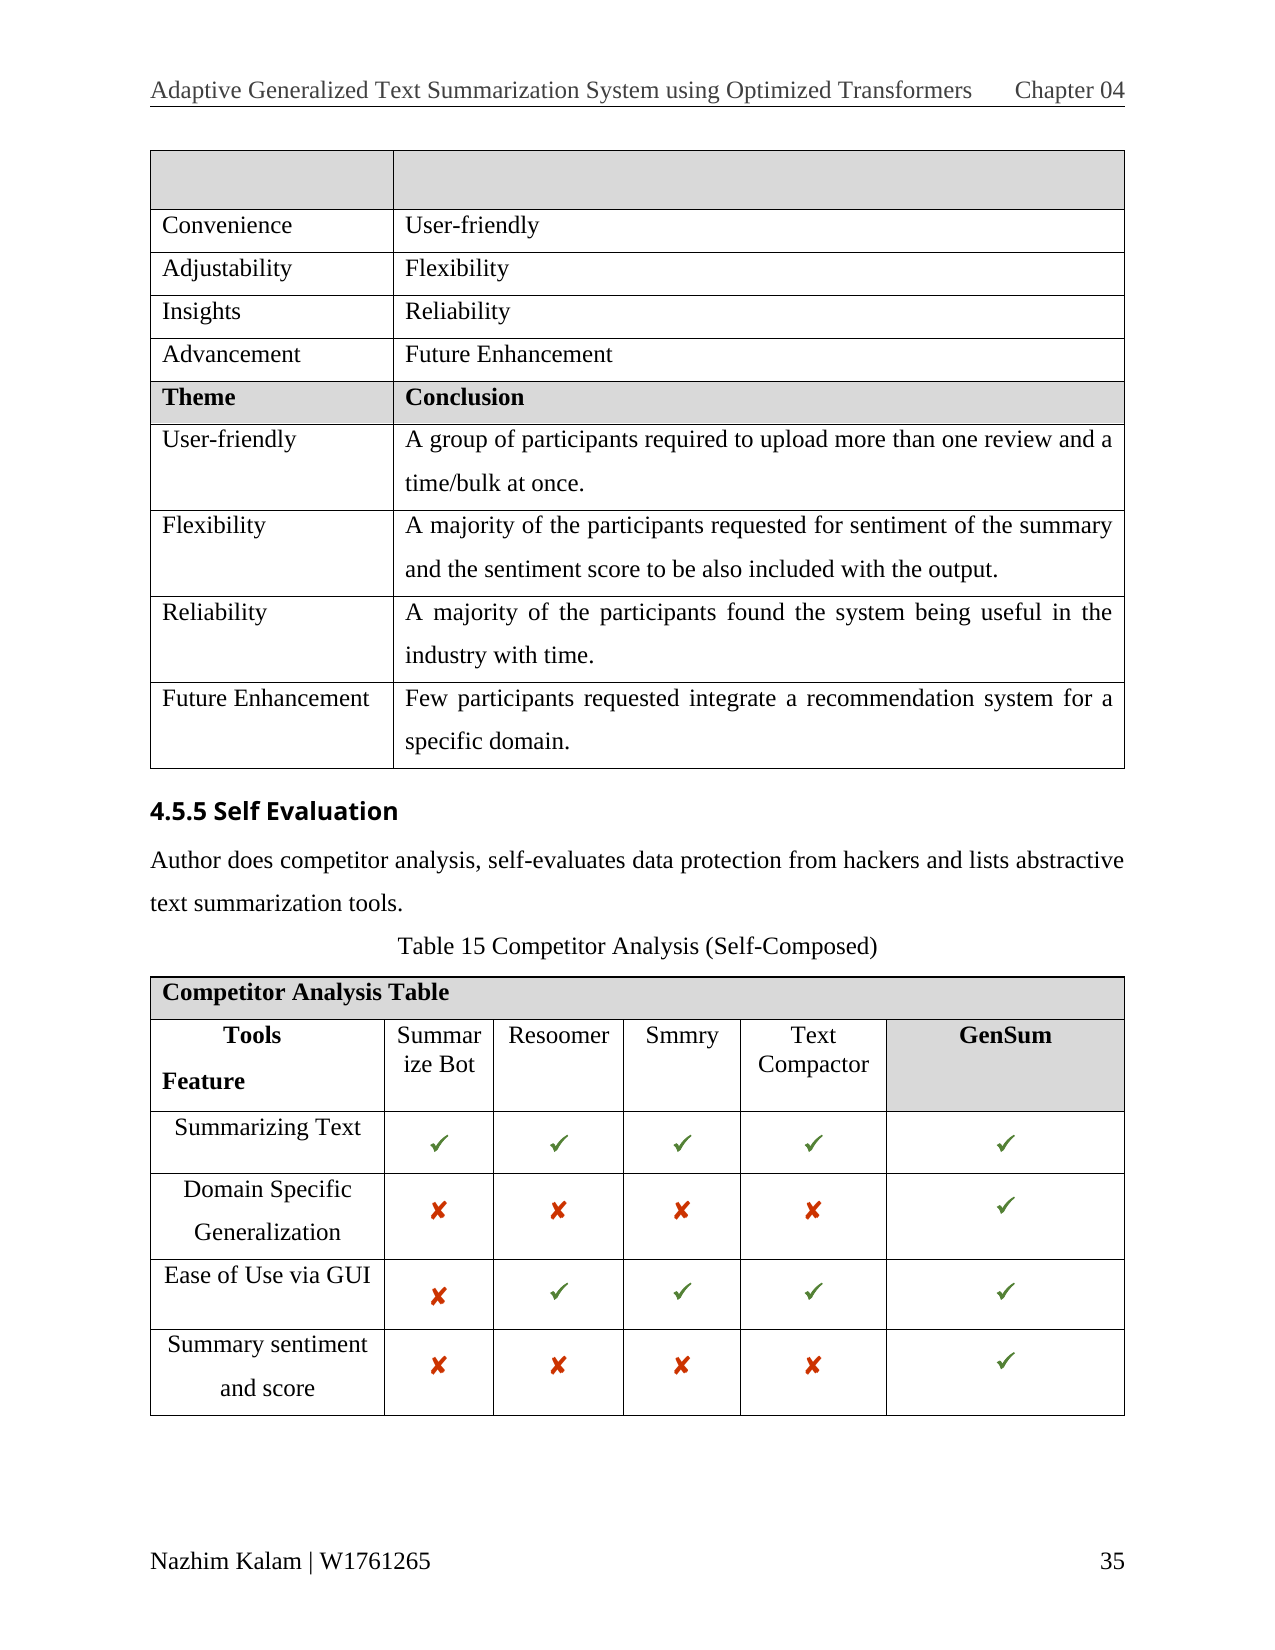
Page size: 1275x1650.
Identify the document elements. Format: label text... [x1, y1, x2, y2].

table_cell [741, 1174, 886, 1259]
table_cell Resoomer [494, 1020, 623, 1111]
table_header Code [151, 151, 393, 209]
table_cell Summarizing Text [151, 1112, 384, 1173]
table_cell Tools Feature [151, 1020, 384, 1111]
table_cell Reliability [394, 296, 1124, 338]
table_cell [494, 1260, 623, 1328]
table_cell [741, 1112, 886, 1173]
table_cell [887, 1260, 1124, 1328]
table_cell Flexibility [394, 253, 1124, 295]
table_header Theme [394, 151, 1124, 209]
table_cell [385, 1174, 493, 1259]
table_cell [385, 1112, 493, 1173]
table_cell A majority of the participants requested for sentiment of the summary and the sentiment score to be also included with the output. [394, 511, 1124, 596]
table_header Competitor Analysis Table [151, 978, 1124, 1019]
table_cell Flexibility [151, 511, 393, 596]
table_cell Theme [151, 382, 393, 423]
text Author does competitor analysis, self-evaluates data protection from hackers and lists abstractive text summarization tools. [150, 845, 1125, 917]
table_cell Few participants requested integrate a recommendation system for a specific domain. [394, 683, 1124, 768]
table_cell Ease of Use via GUI [151, 1260, 384, 1328]
table_cell [624, 1260, 740, 1328]
table_cell User-friendly [151, 425, 393, 509]
table_cell Text Compactor [741, 1020, 886, 1111]
table_cell Insights [151, 296, 393, 338]
table_cell [624, 1330, 740, 1414]
table_cell Convenience [151, 210, 393, 252]
table_cell [494, 1174, 623, 1259]
table_cell [887, 1330, 1124, 1414]
table_cell Conclusion [394, 382, 1124, 423]
table_cell [494, 1112, 623, 1173]
table_cell Domain Specific Generalization [151, 1174, 384, 1259]
table_cell User-friendly [394, 210, 1124, 252]
table_cell Smmry [624, 1020, 740, 1111]
table_cell Summarize Bot [385, 1020, 493, 1111]
table_cell [741, 1260, 886, 1328]
table_cell [624, 1112, 740, 1173]
table_cell Summary sentiment and score [151, 1330, 384, 1414]
table_cell Adjustability [151, 253, 393, 295]
table_cell Future Enhancement [151, 683, 393, 768]
table_cell [385, 1260, 493, 1328]
table_cell [887, 1112, 1124, 1173]
table_cell A group of participants required to upload more than one review and a time/bulk at once. [394, 425, 1124, 509]
table_cell [494, 1330, 623, 1414]
table_cell Advancement [151, 339, 393, 381]
table_cell [385, 1330, 493, 1414]
table_cell [624, 1174, 740, 1259]
table_cell GenSum [887, 1020, 1124, 1111]
table_cell Reliability [151, 597, 393, 682]
table_cell A majority of the participants found the system being useful in the industry with time. [394, 597, 1124, 682]
table_cell Future Enhancement [394, 339, 1124, 381]
table_cell [887, 1174, 1124, 1259]
table_cell [741, 1330, 886, 1414]
subtitle 4.5.5 Self Evaluation [150, 794, 1125, 828]
text Table 15 Competitor Analysis (Self-Composed) [150, 931, 1125, 960]
